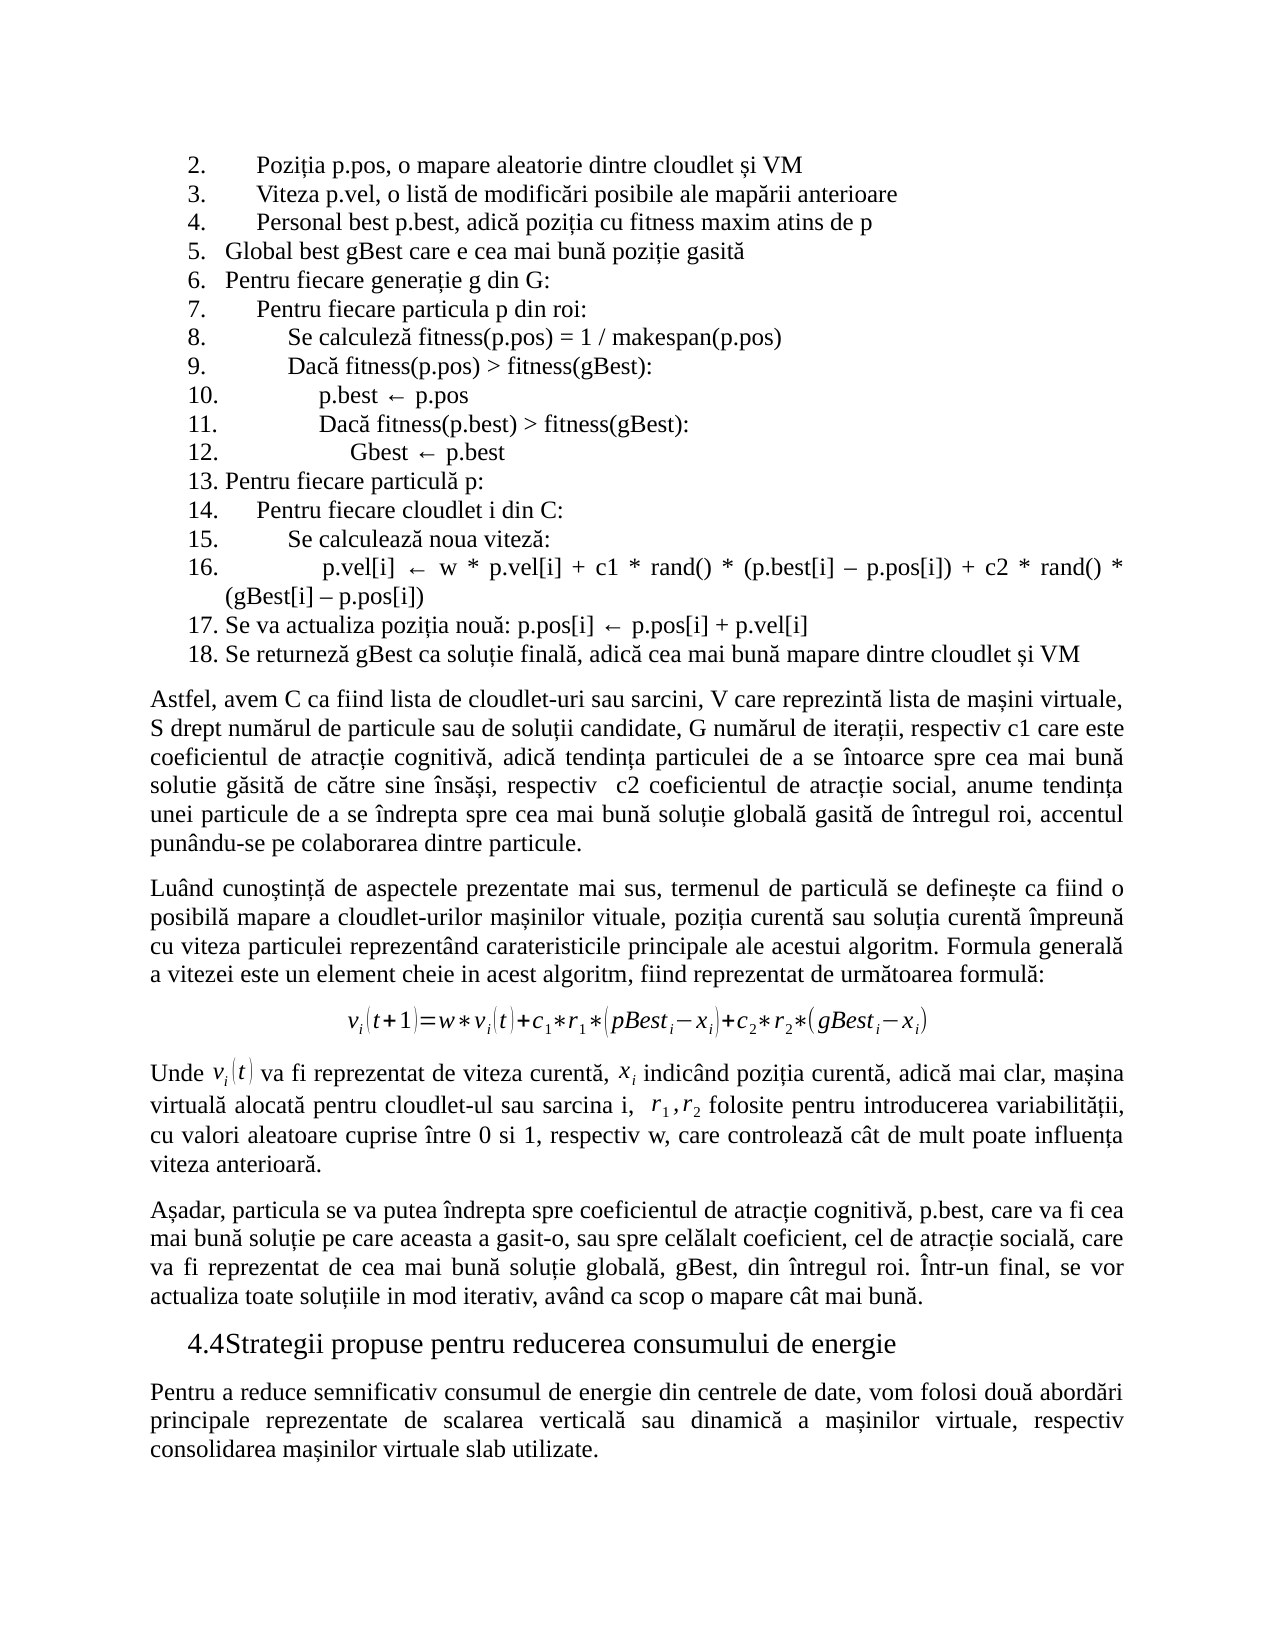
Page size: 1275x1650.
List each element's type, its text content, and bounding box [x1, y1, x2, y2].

list Se calculeză fitness(p.pos) = 1 / makespan(p.pos) [187, 322, 1125, 351]
list Se returneză gBest ca soluție finală, adică cea mai bună mapare dintre cloudlet și VM [187, 639, 1125, 667]
list Pentru fiecare particulă p: [187, 466, 1125, 495]
list Personal best p.best, adică poziția cu fitness maxim atins de p [187, 207, 1125, 236]
list Poziția p.pos, o mapare aleatorie dintre cloudlet și VM [187, 150, 1125, 179]
list Se calculează noua viteză: [187, 524, 1125, 552]
text Unde va fi reprezentat de viteza curentă, indicând poziția curentă, adică mai clar, mașina virtuală alocată pentru cloudlet-ul sau sarcina i, folosite pentru introducerea variabilității, cu valori aleatoare cuprise între 0 si 1, respectiv w, care controlează cât de mult poate influența viteza anterioară. [150, 1056, 1125, 1178]
list Pentru fiecare generație g din G: [187, 265, 1125, 294]
list Se va actualiza poziția nouă: p.pos[i] p.pos[i] + p.vel[i] [187, 610, 1125, 639]
list p.vel[i] w * p.vel[i] + c1 * rand() * (p.best[i] – p.pos[i]) + c2 * rand() * (gBest[i] – p.pos[i]) [187, 552, 1125, 610]
list Strategii propuse pentru reducerea consumului de energie [187, 1326, 1125, 1360]
list Viteza p.vel, o listă de modificări posibile ale mapării anterioare [187, 179, 1125, 207]
list p.best p.pos [187, 380, 1125, 409]
text Astfel, avem C ca fiind lista de cloudlet-uri sau sarcini, V care reprezintă lista de mașini virtuale, S drept numărul de particule sau de soluții candidate, G numărul de iterații, respectiv c1 care este coeficientul de atracție cognitivă, adică tendința particulei de a se întoarce spre cea mai bună solutie găsită de către sine însăși, respectiv c2 coeficientul de atracție social, anume tendința unei particule de a se îndrepta spre cea mai bună soluție globală gasită de întregul roi, accentul punându-se pe colaborarea dintre particule. [150, 684, 1125, 857]
list Dacă fitness(p.best) > fitness(gBest): [187, 409, 1125, 437]
list Gbest p.best [187, 437, 1125, 466]
list Pentru fiecare particula p din roi: [187, 294, 1125, 322]
list Dacă fitness(p.pos) > fitness(gBest): [187, 351, 1125, 380]
list Pentru fiecare cloudlet i din C: [187, 495, 1125, 524]
text Așadar, particula se va putea îndrepta spre coeficientul de atracție cognitivă, p.best, care va fi cea mai bună soluție pe care aceasta a gasit-o, sau spre celălalt coeficient, cel de atracție socială, care va fi reprezentat de cea mai bună soluție globală, gBest, din întregul roi. Într-un final, se vor actualiza toate soluțiile in mod iterativ, având ca scop o mapare cât mai bună. [150, 1195, 1125, 1310]
list Global best gBest care e cea mai bună poziție gasită [187, 236, 1125, 265]
text Pentru a reduce semnificativ consumul de energie din centrele de date, vom folosi două abordări principale reprezentate de scalarea verticală sau dinamică a mașinilor virtuale, respectiv consolidarea mașinilor virtuale slab utilizate. [150, 1377, 1125, 1463]
text Luând cunoștință de aspectele prezentate mai sus, termenul de particulă se definește ca fiind o posibilă mapare a cloudlet-urilor mașinilor vituale, poziția curentă sau soluția curentă împreună cu viteza particulei reprezentând carateristicile principale ale acestui algoritm. Formula generală a vitezei este un element cheie in acest algoritm, fiind reprezentat de următoarea formulă: [150, 873, 1125, 988]
